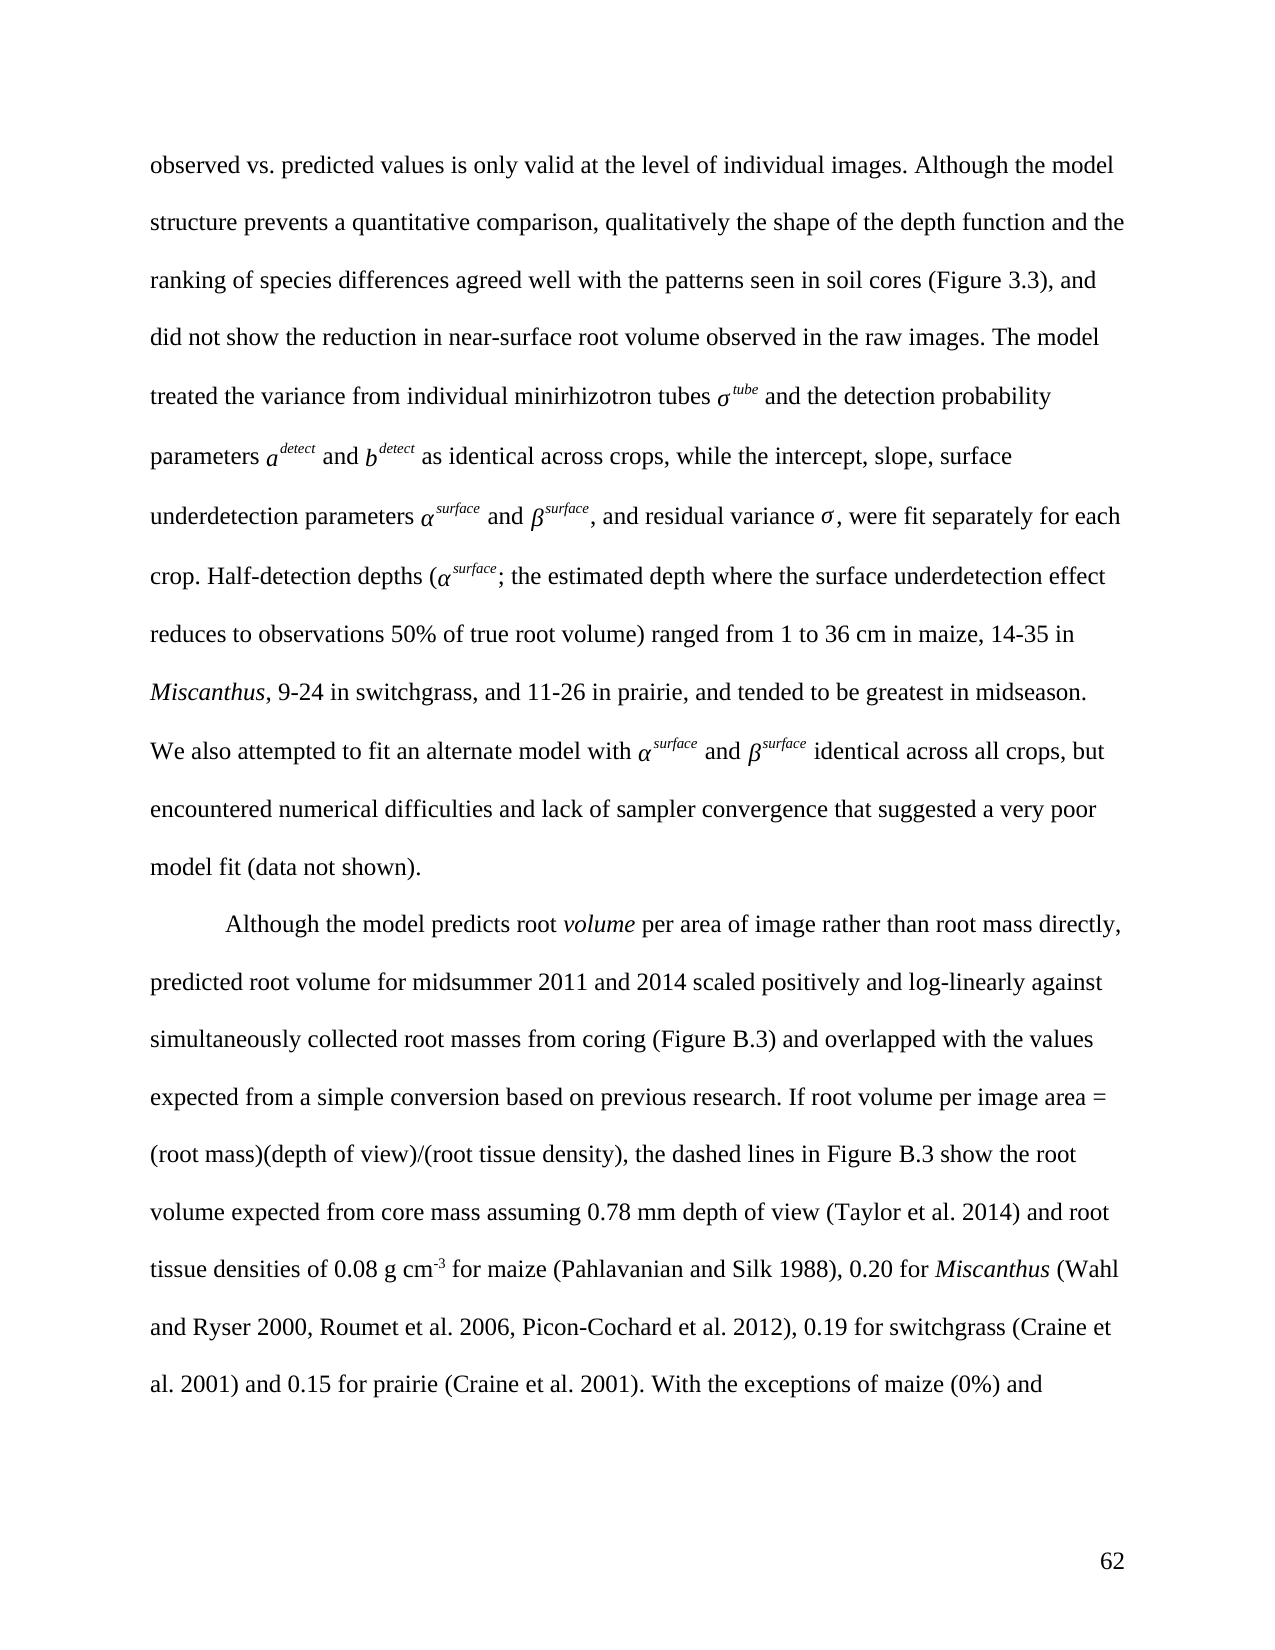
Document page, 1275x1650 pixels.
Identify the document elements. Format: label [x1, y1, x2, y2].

text [150, 150, 1125, 881]
text [150, 909, 1125, 1398]
